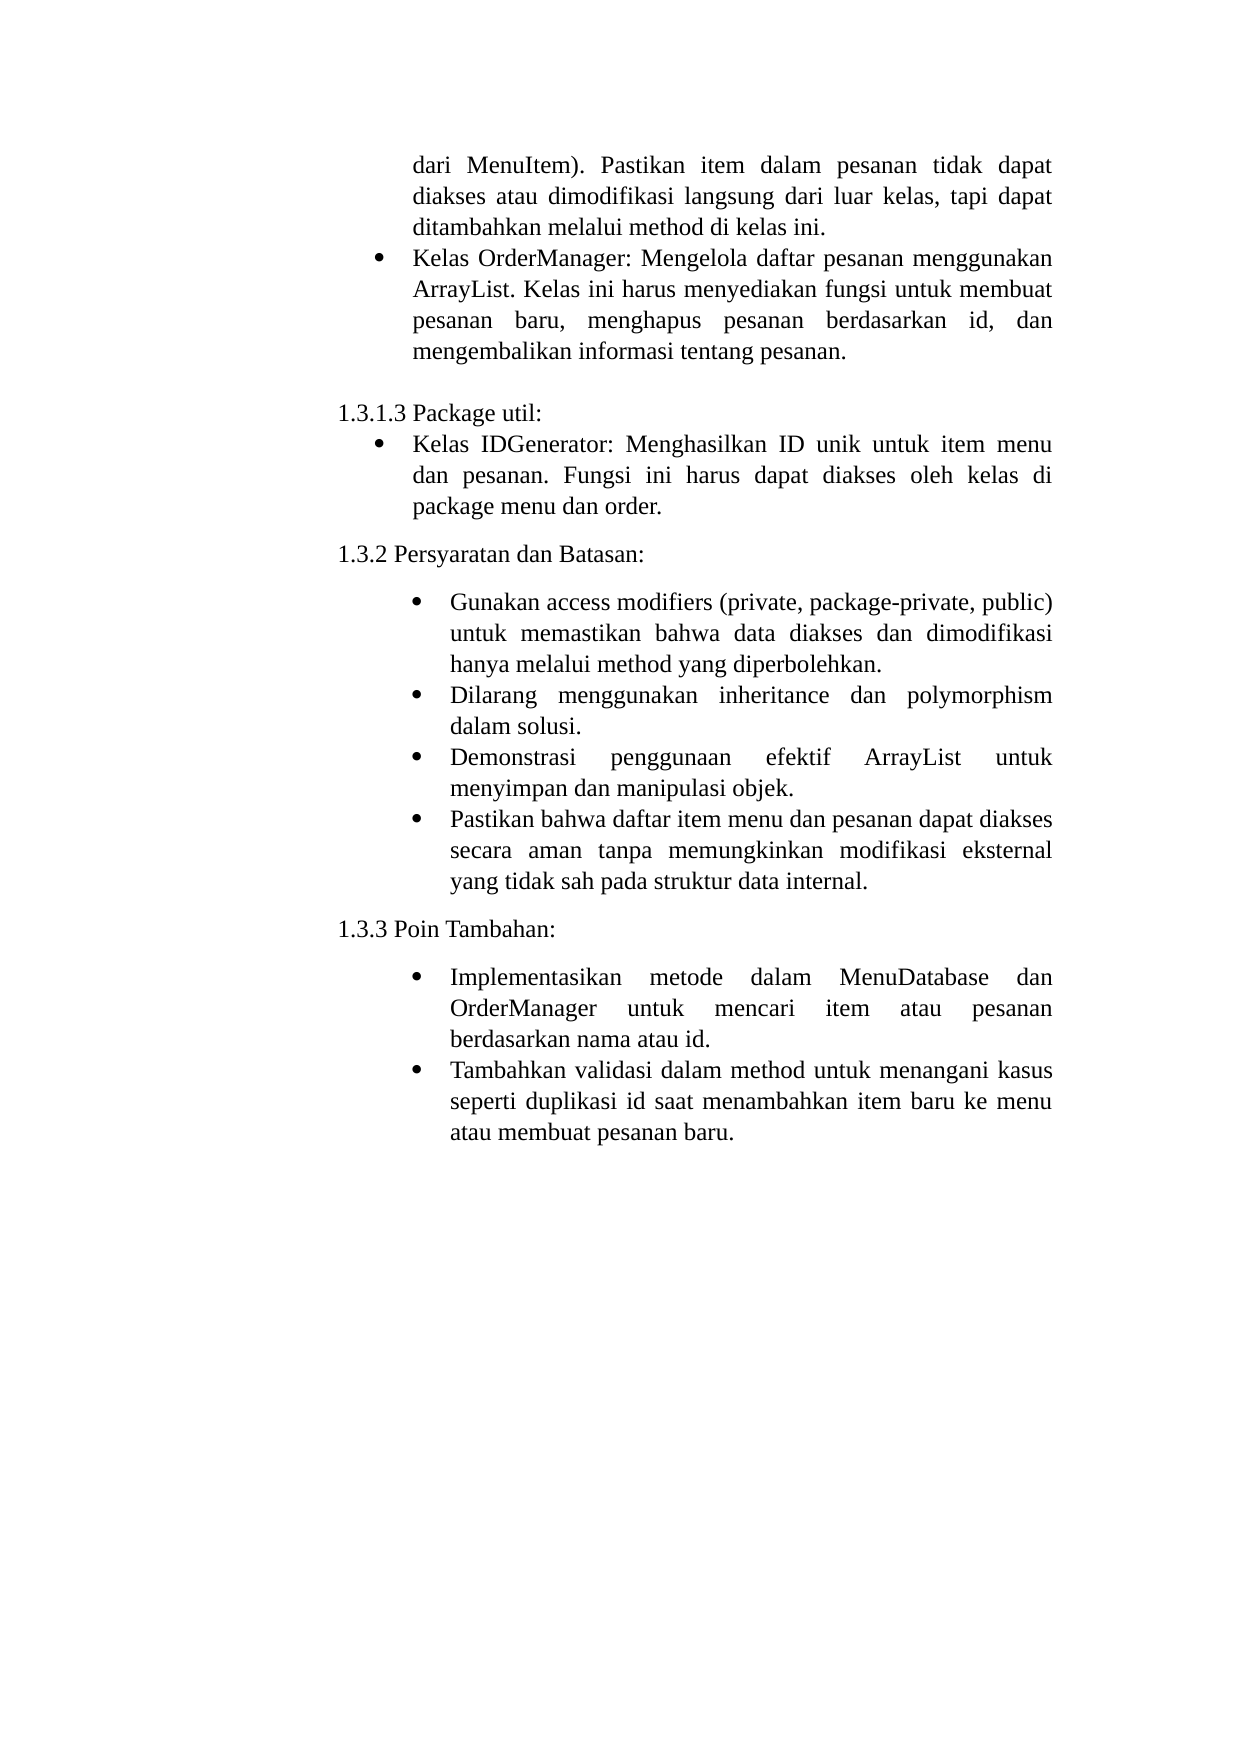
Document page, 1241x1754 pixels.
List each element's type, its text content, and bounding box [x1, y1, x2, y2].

list 1.3.1.3 Package util: [337, 398, 1053, 427]
list Dilarang menggunakan inheritance dan polymorphism dalam solusi. [412, 680, 1053, 740]
list Kelas OrderManager: Mengelola daftar pesanan menggunakan ArrayList. Kelas ini harus menyediakan fungsi untuk membuat pesanan baru, menghapus pesanan berdasarkan id, dan mengembalikan informasi tentang pesanan. [375, 243, 1053, 365]
list Tambahkan validasi dalam method untuk menangani kasus seperti duplikasi id saat menambahkan item baru ke menu atau membuat pesanan baru. [412, 1055, 1053, 1146]
text 1.3.2 Persyaratan dan Batasan: [337, 539, 1053, 568]
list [375, 150, 1053, 241]
list Gunakan access modifiers (private, package-private, public) untuk memastikan bahwa data diakses dan dimodifikasi hanya melalui method yang diperbolehkan. [412, 587, 1053, 678]
list Pastikan bahwa daftar item menu dan pesanan dapat diakses secara aman tanpa memungkinkan modifikasi eksternal yang tidak sah pada struktur data internal. [412, 804, 1053, 895]
list Implementasikan metode dalam MenuDatabase dan OrderManager untuk mencari item atau pesanan berdasarkan nama atau id. [412, 962, 1053, 1052]
list Demonstrasi penggunaan efektif ArrayList untuk menyimpan dan manipulasi objek. [412, 742, 1053, 802]
list Kelas IDGenerator: Menghasilkan ID unik untuk item menu dan pesanan. Fungsi ini harus dapat diakses oleh kelas di package menu dan order. [375, 429, 1053, 520]
text 1.3.3 Poin Tambahan: [337, 914, 1053, 943]
